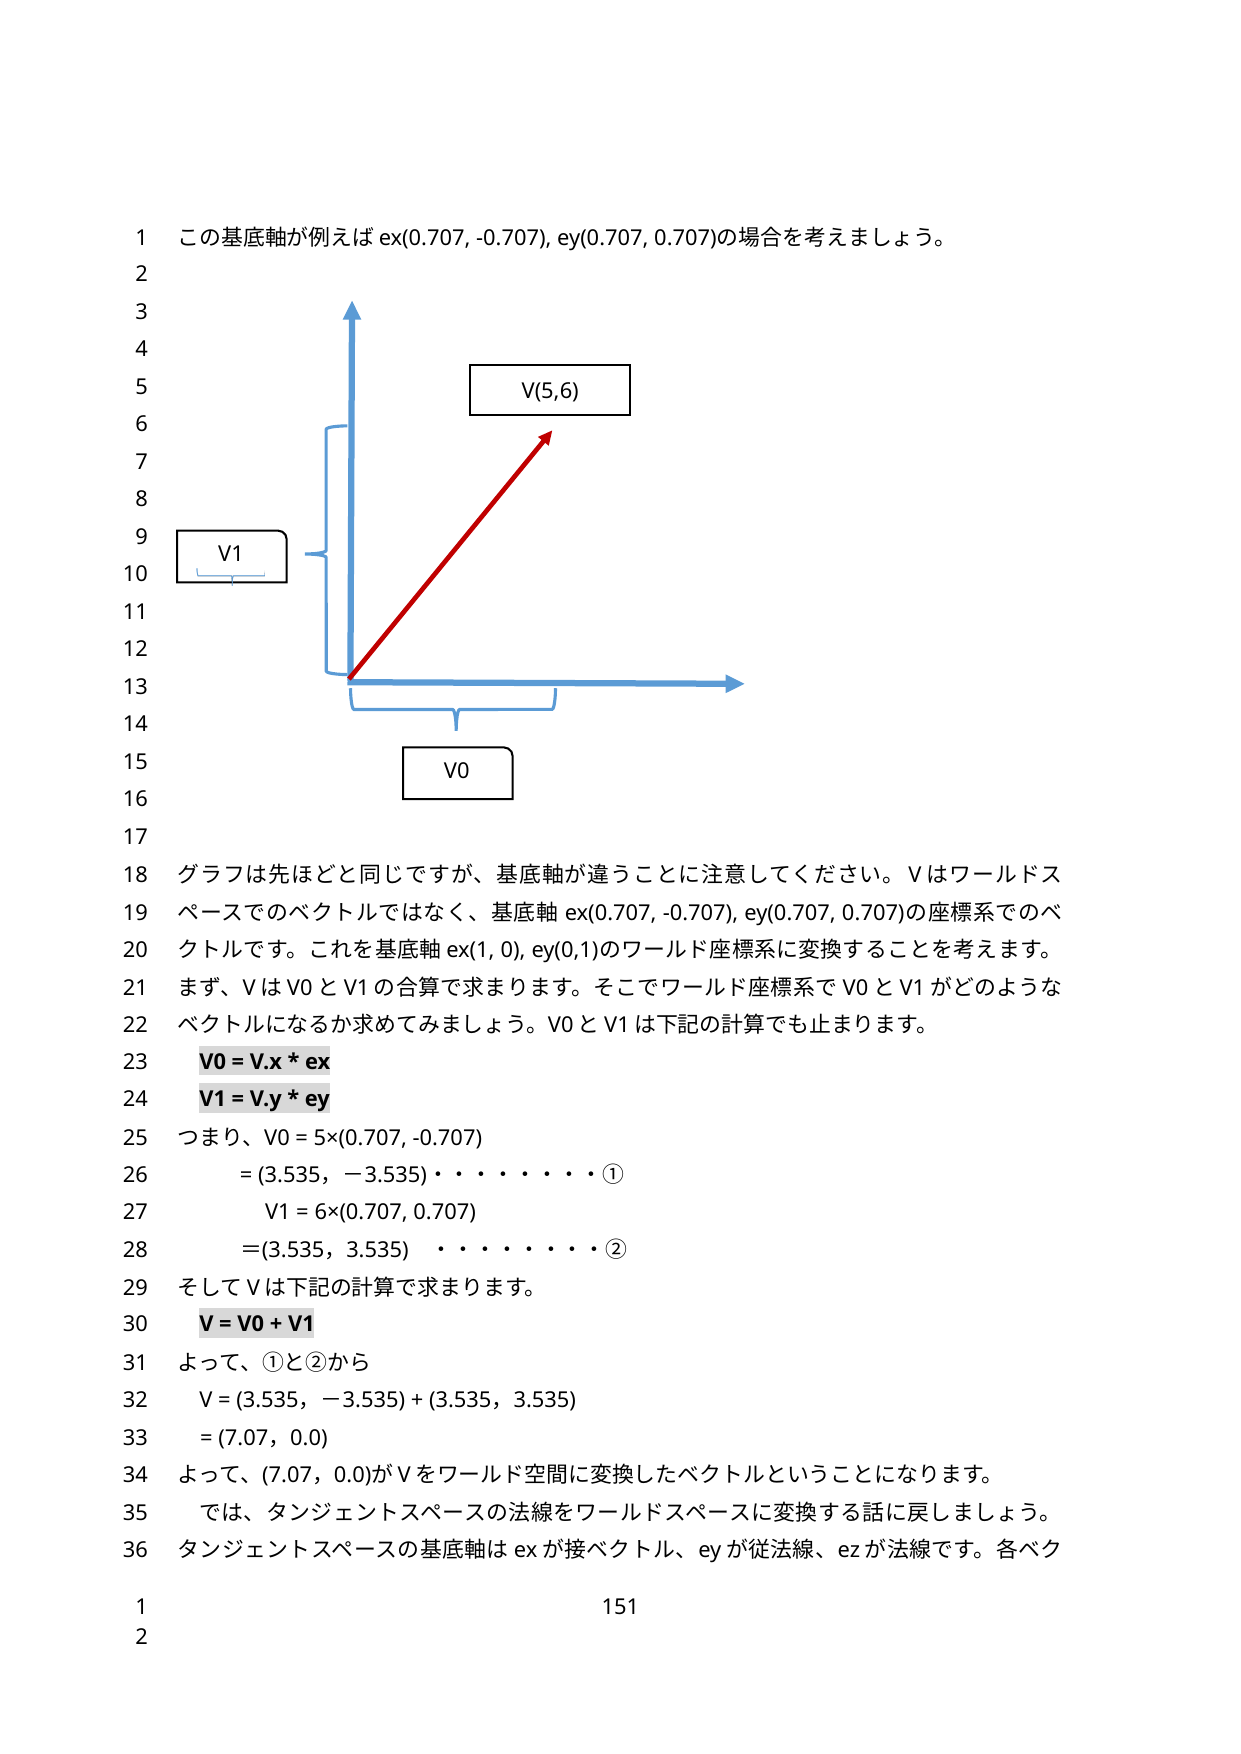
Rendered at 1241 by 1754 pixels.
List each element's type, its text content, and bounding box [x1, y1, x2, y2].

text ＝(3.535，3.535) ・・・・・・・・② [177, 1229, 1063, 1267]
text V1 = V.y * ey [177, 1079, 1063, 1117]
text V1 = 6×(0.707, 0.707) [177, 1192, 1063, 1229]
text そしてVは下記の計算で求まります。 [177, 1267, 1063, 1304]
text V = V0 + V1 [177, 1304, 1063, 1342]
text グラフは先ほどと同じですが、基底軸が違うことに注意してください。Vはワールドスペースでのベクトルではなく、基底軸ex(0.707, -0.707), ey(0.707, 0.707)の座標系でのベクトルです。これを基底軸ex(1, 0), ey(0,1)のワールド座標系に変換することを考えます。まず、VはV0とV1の合算で求まります。そこでワールド座標系でV0とV1がどのようなベクトルになるか求めてみましょう。V0とV1は下記の計算でも止まります。 [177, 854, 1063, 1042]
text よって、(7.07，0.0)がVをワールド空間に変換したベクトルということになります。 [177, 1454, 1063, 1492]
text V0 = V.x * ex [177, 1042, 1063, 1079]
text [177, 1492, 1063, 1567]
text V = (3.535，－3.535) + (3.535，3.535) [177, 1379, 1063, 1417]
text つまり、V0 = 5×(0.707, -0.707) [177, 1117, 1063, 1154]
text = (3.535，－3.535)・・・・・・・・① [177, 1154, 1063, 1192]
text = (7.07，0.0) [177, 1417, 1063, 1454]
text よって、①と②から [177, 1342, 1063, 1379]
text この基底軸が例えばex(0.707, -0.707), ey(0.707, 0.707)の場合を考えましょう。 [177, 217, 1063, 254]
